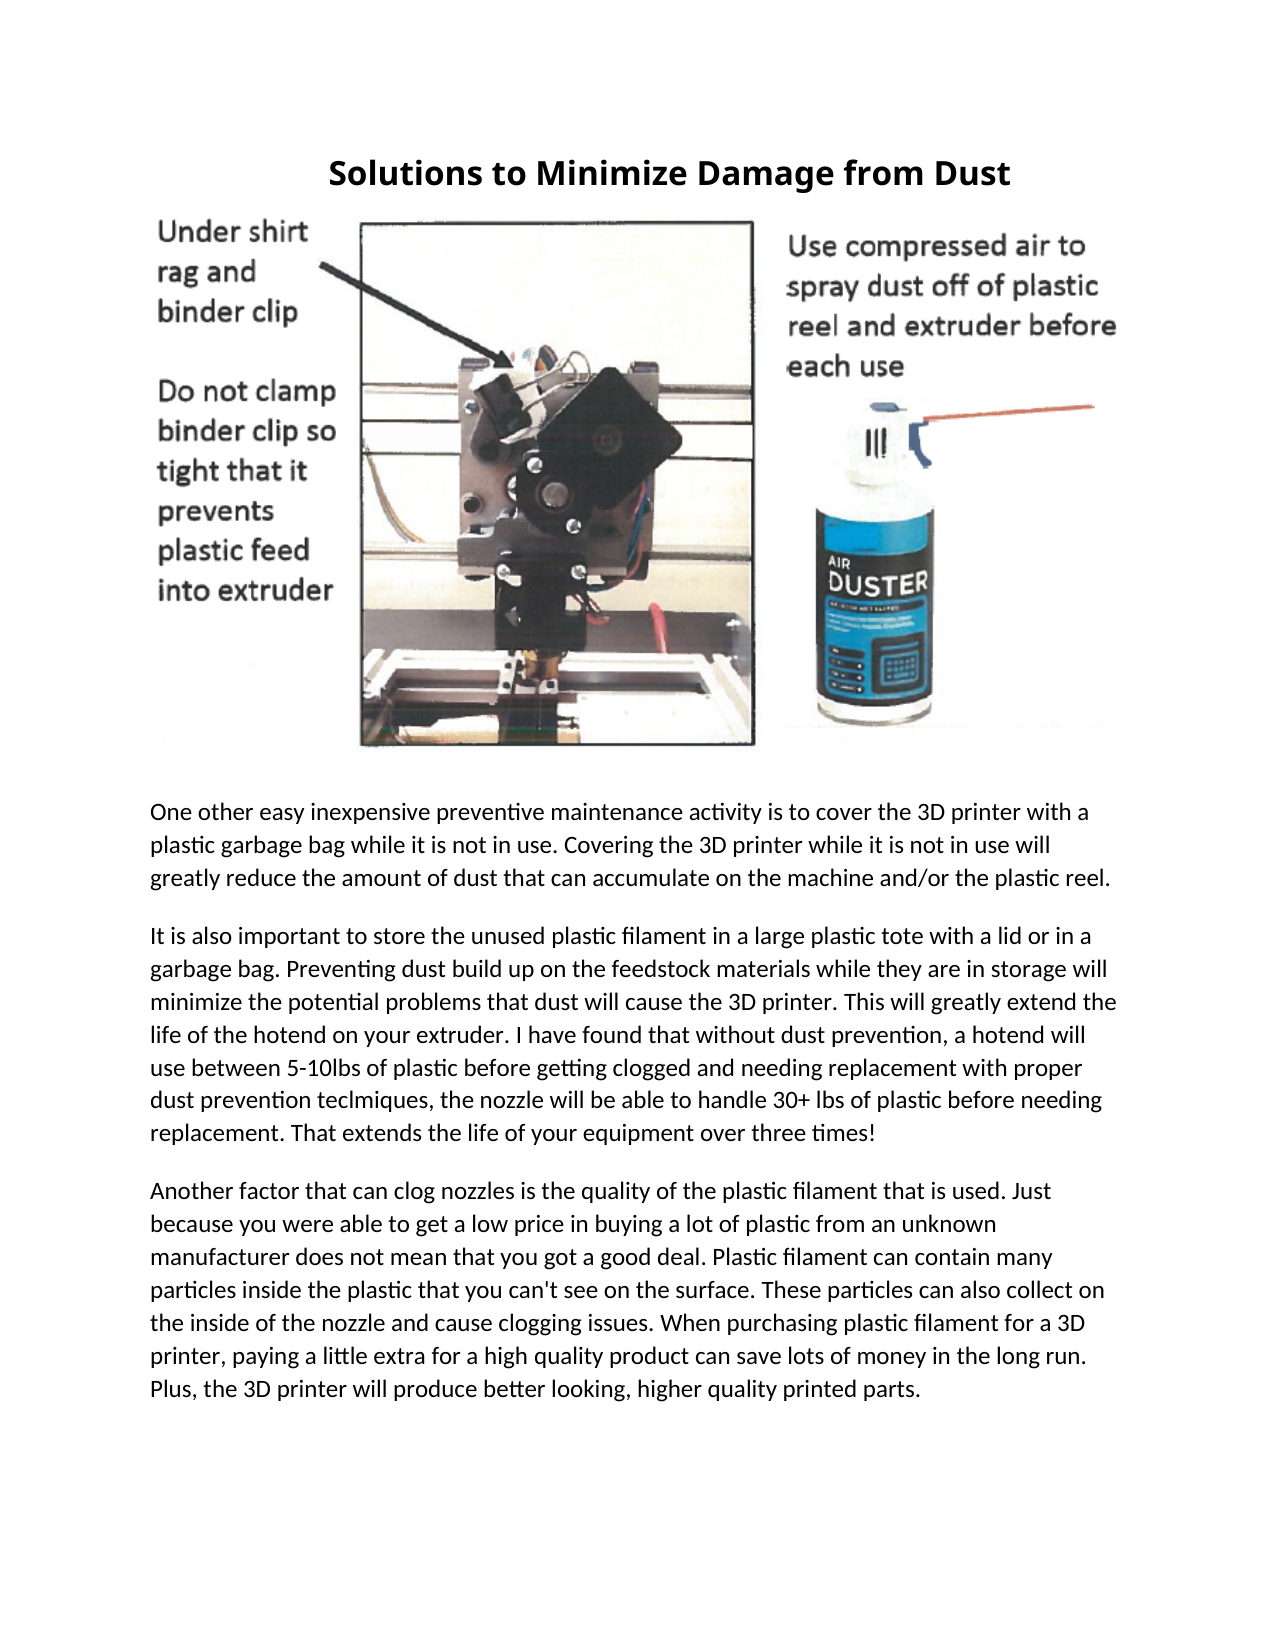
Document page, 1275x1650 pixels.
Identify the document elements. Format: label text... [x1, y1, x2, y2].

text Another factor that can clog nozzles is the quality of the plastic filament that is used. Just because you were able to get a low price in buying a lot of plastic from an unknown manufacturer does not mean that you got a good deal. Plastic filament can contain many particles inside the plastic that you can't see on the surface. These particles can also collect on the inside of the nozzle and cause clogging issues. When purchasing plastic filament for a 3D printer, paying a little extra for a high­ quality product can save lots of money in the long run. Plus, the 3D printer will produce better looking, higher quality printed parts. [150, 1176, 1125, 1403]
picture [150, 207, 1122, 754]
subtitle Solutions to Minimize Damage from Dust [150, 150, 1125, 195]
text It is also important to store the unused plastic filament in a large plastic tote with a lid or in a garbage bag. Preventing dust build up on the feedstock materials while they are in storage will minimize the potential problems that dust will cause the 3D printer. This will greatly extend the life of the hotend on your extruder. I have found that without dust prevention, a hotend will use between 5-10lbs of plastic before getting clogged and needing replacement with proper dust prevention teclmiques, the nozzle will be able to handle 30+ lbs of plastic before needing replacement. That extends the life of your equipment over three times! [150, 920, 1125, 1148]
